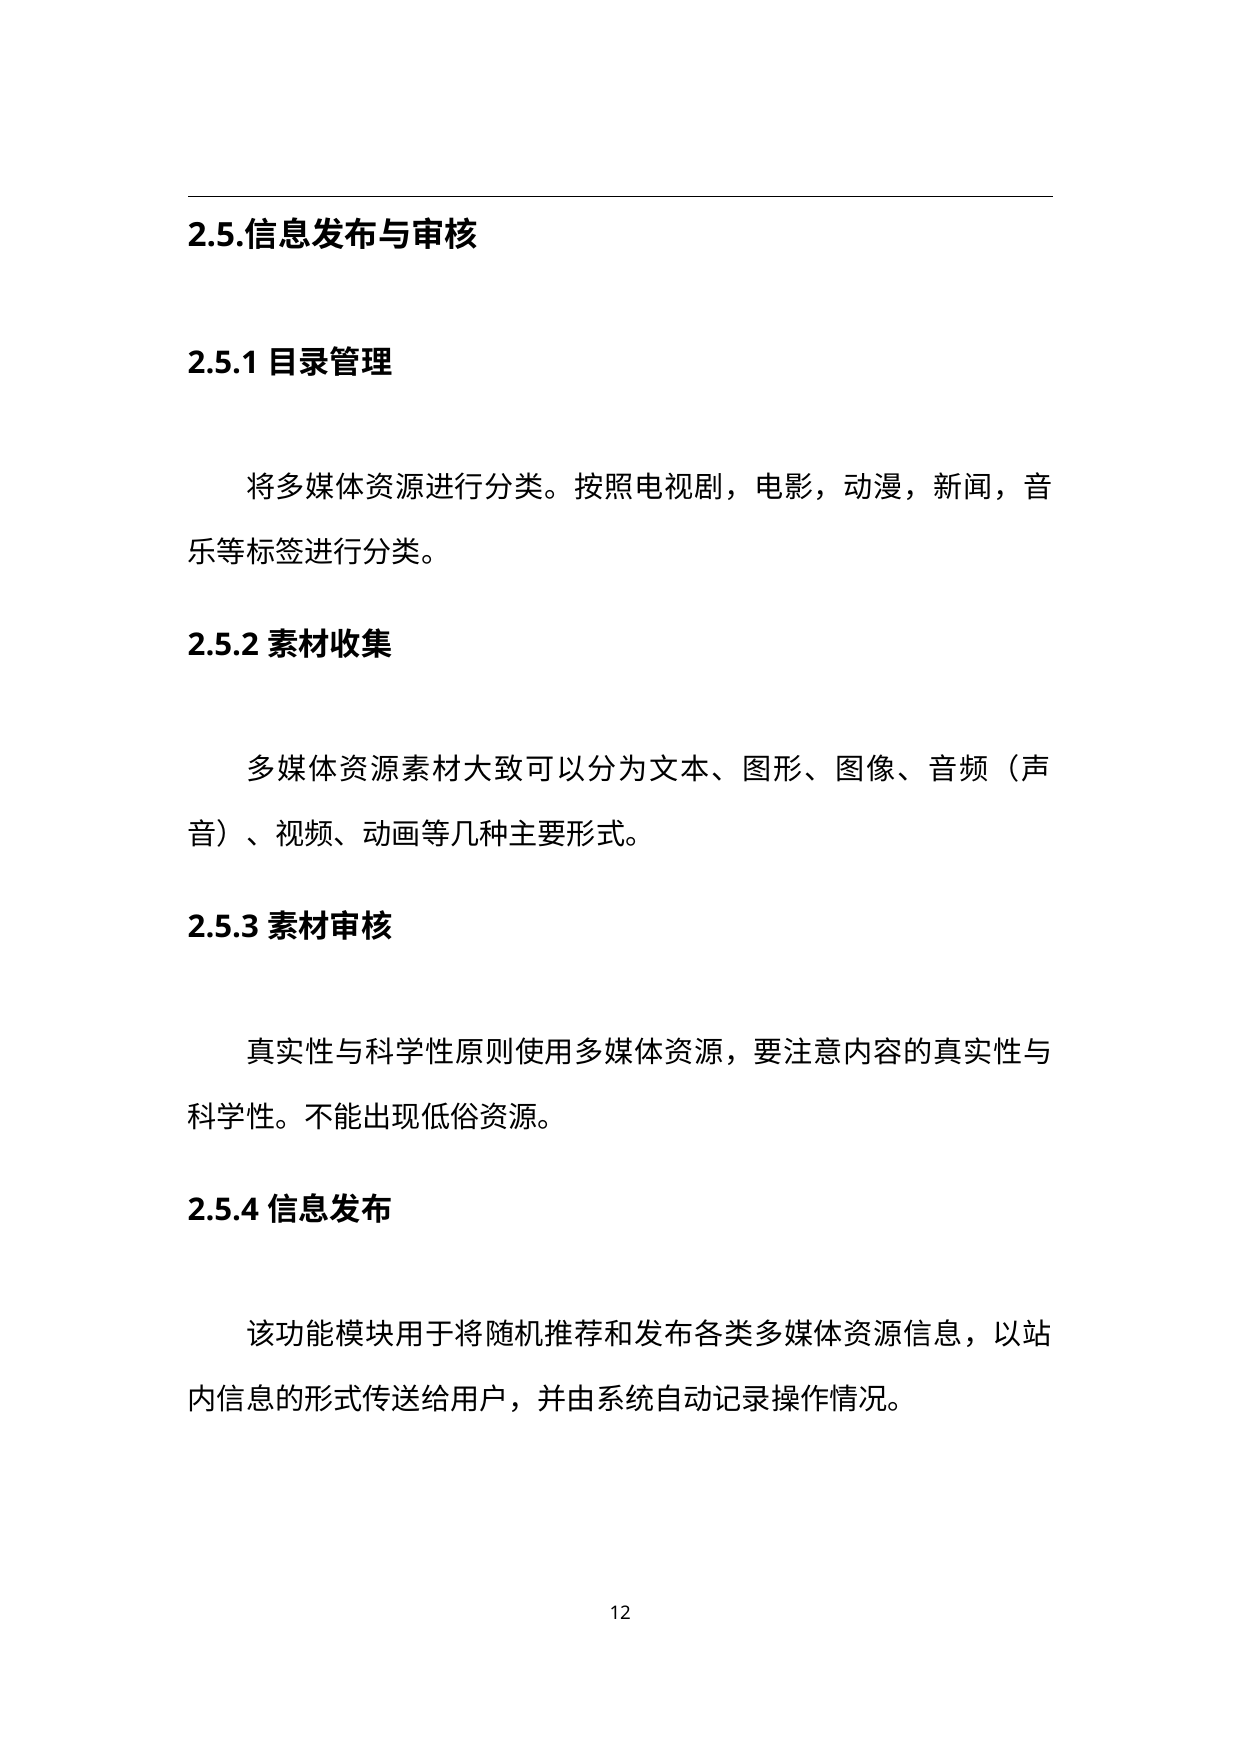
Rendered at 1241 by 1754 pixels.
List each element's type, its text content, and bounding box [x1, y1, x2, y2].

text 将多媒体资源进行分类。按照电视剧，电影，动漫，新闻，音乐等标签进行分类。 [187, 452, 1053, 582]
subtitle 2.5.2 素材收集 [187, 609, 1053, 674]
text 该功能模块用于将随机推荐和发布各类多媒体资源信息，以站内信息的形式传送给用户，并由系统自动记录操作情况。 [187, 1299, 1053, 1429]
subtitle 2.5.4 信息发布 [187, 1174, 1053, 1239]
subtitle 2.5.信息发布与审核 [187, 200, 1053, 265]
subtitle 2.5.3 素材审核 [187, 892, 1053, 957]
subtitle 2.5.1 目录管理 [187, 327, 1053, 392]
text 真实性与科学性原则使用多媒体资源，要注意内容的真实性与科学性。不能出现低俗资源。 [187, 1017, 1053, 1147]
text 多媒体资源素材大致可以分为文本、图形、图像、音频（声音）、视频、动画等几种主要形式。 [187, 734, 1053, 864]
